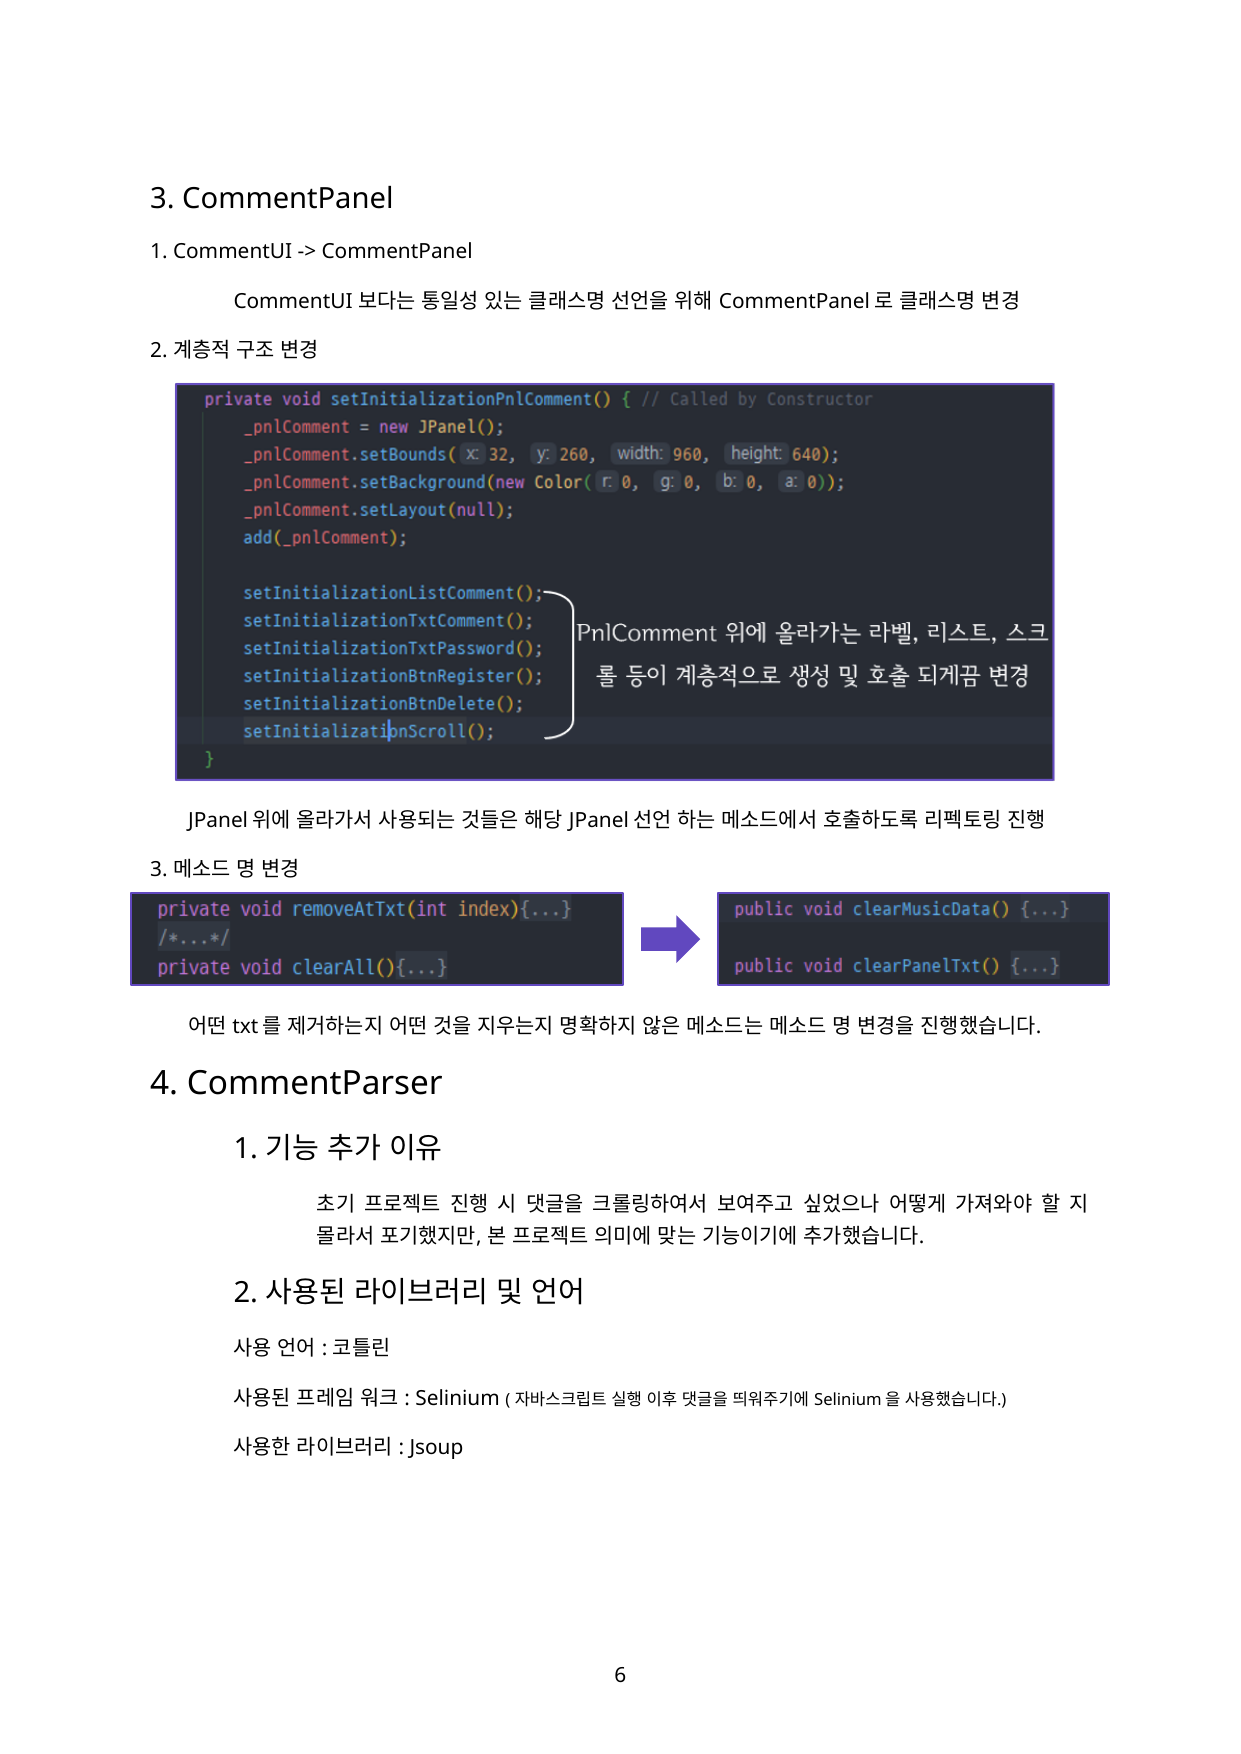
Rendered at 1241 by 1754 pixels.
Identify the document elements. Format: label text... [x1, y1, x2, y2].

subtitle 2. 계층적 구조 변경 [150, 333, 1090, 364]
picture [132, 894, 622, 984]
text CommentUI 보다는 통일성 있는 클래스명 선언을 위해 CommentPanel로 클래스명 변경 [150, 284, 1090, 314]
picture [719, 894, 1108, 984]
subtitle 1. 기능 추가 이유 [150, 1125, 1090, 1167]
subtitle 4. CommentParser [150, 1059, 1090, 1104]
text 사용한 라이브러리 : Jsoup [150, 1430, 1090, 1461]
subtitle 3. CommentPanel [150, 177, 1090, 217]
subtitle 3. 메소드 명 변경 [150, 852, 1090, 883]
subtitle 2. 사용된 라이브러리 및 언어 [150, 1269, 1090, 1311]
subtitle 1. CommentUI -> CommentPanel [150, 237, 1090, 265]
picture [174, 382, 1067, 782]
text 초기 프로젝트 진행 시 댓글을 크롤링하여서 보여주고 싶었으나 어떻게 가져와야 할 지 몰라서 포기했지만, 본 프로젝트 의미에 맞는 기능이기에 추가했습니다. [317, 1187, 1090, 1250]
text 사용 언어 : 코틀린 [150, 1331, 1090, 1362]
text 사용된 프레임 워크 : Selinium ( 자바스크립트 실행 이후 댓글을 띄워주기에 Selinium을 사용했습니다.) [169, 1381, 1090, 1411]
